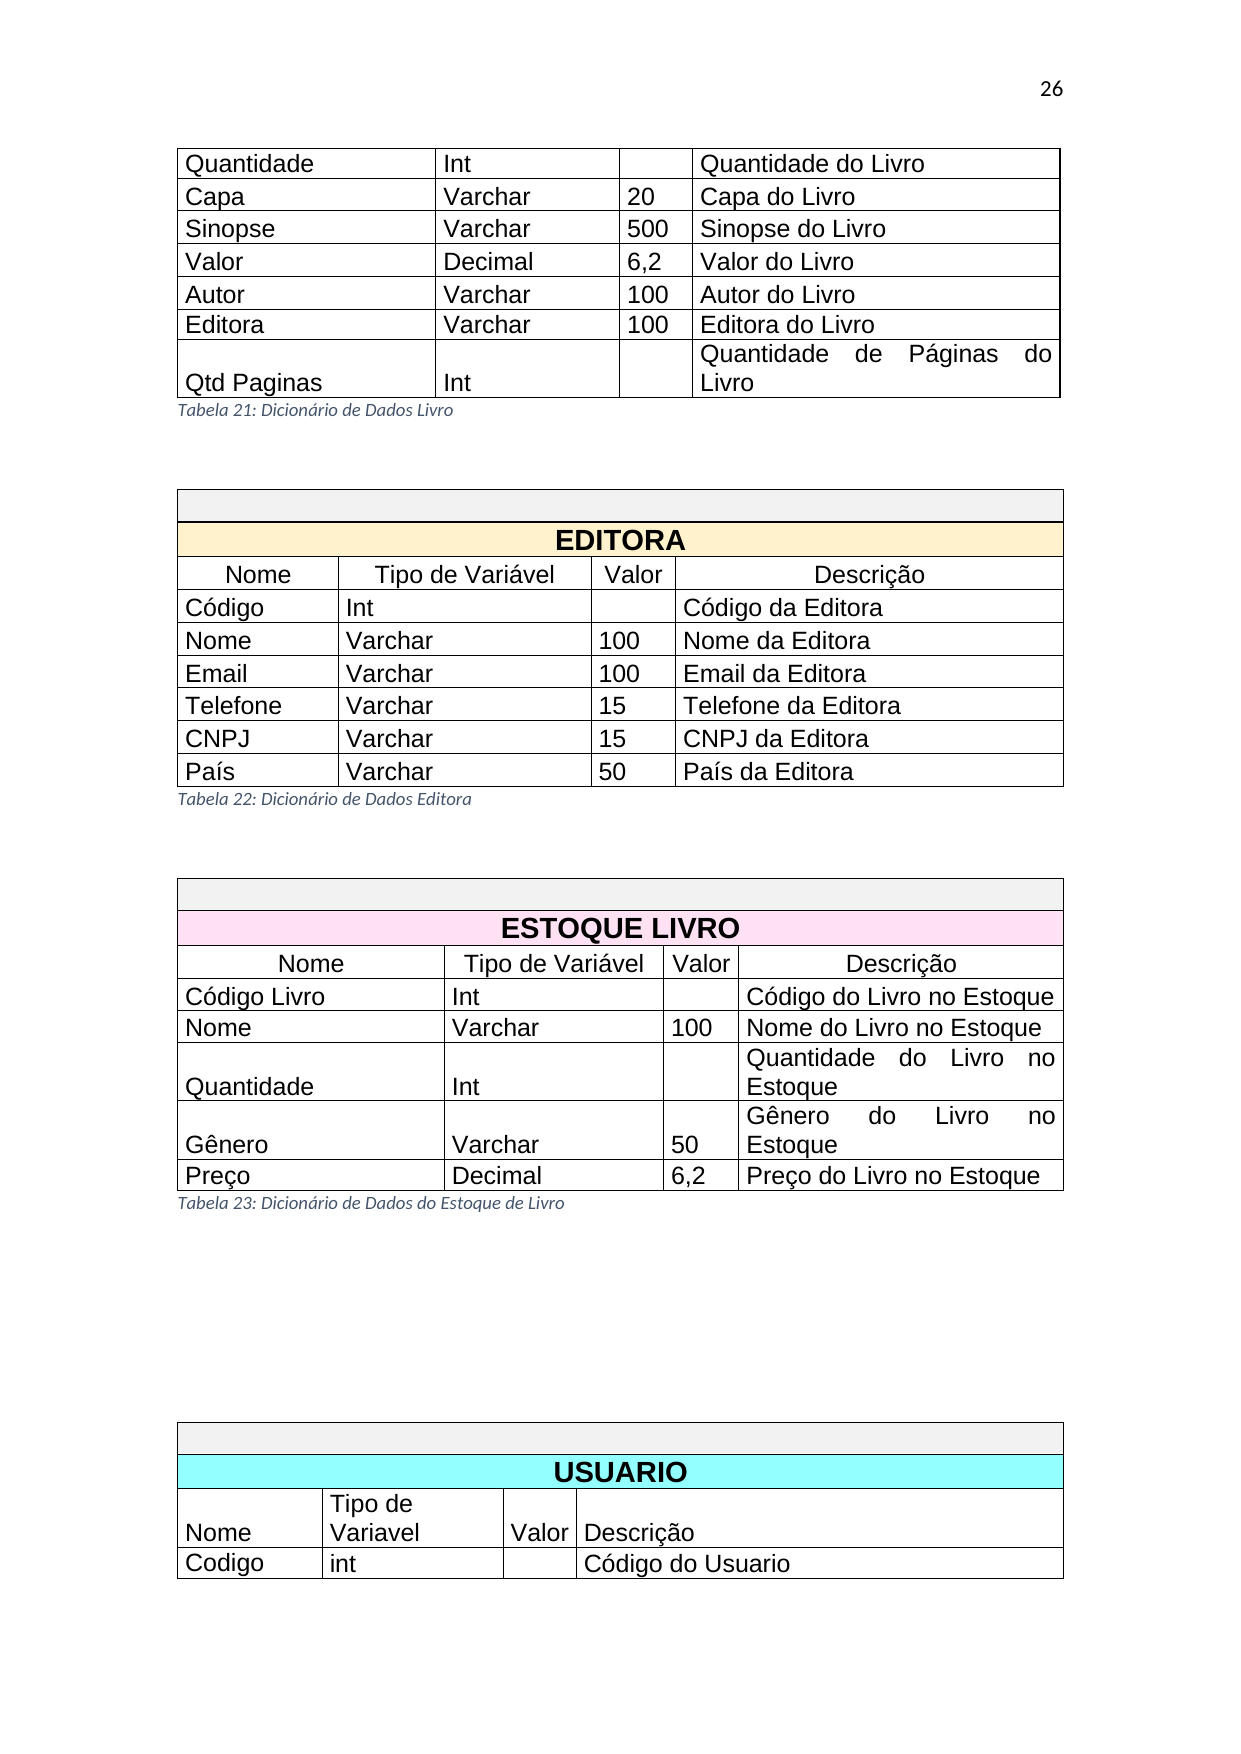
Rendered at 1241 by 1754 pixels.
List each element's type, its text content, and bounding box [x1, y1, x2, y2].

table_cell 100 [664, 1011, 738, 1042]
table_cell Quantidade do Livro [693, 149, 1059, 177]
table_cell Varchar [339, 721, 591, 753]
table_cell Email [178, 656, 338, 687]
table_cell EDITORA [178, 523, 1063, 556]
table_cell Descrição [739, 946, 1063, 978]
table_cell Autor [178, 277, 435, 309]
table_cell 500 [620, 211, 692, 243]
table_cell 6,2 [664, 1160, 738, 1190]
table_cell Varchar [445, 1101, 663, 1159]
table_cell Telefone da Editora [676, 688, 1063, 720]
table_cell [664, 979, 738, 1010]
table_cell Varchar [436, 211, 619, 243]
table_cell [620, 149, 692, 177]
table_cell Nome [178, 557, 338, 589]
table_cell Código do Livro no Estoque [739, 979, 1063, 1010]
table_cell Valor do Livro [693, 244, 1059, 276]
table_cell Preço [178, 1160, 444, 1190]
table_cell Valor [504, 1489, 576, 1547]
table_cell [504, 1548, 576, 1578]
table_cell Quantidade do Livro no Estoque [739, 1043, 1063, 1100]
table_cell 100 [592, 656, 675, 687]
table_cell [620, 340, 692, 397]
table_cell Descrição [676, 557, 1063, 589]
table_cell 15 [592, 721, 675, 753]
table_cell Preço do Livro no Estoque [739, 1160, 1063, 1190]
table_cell Varchar [339, 688, 591, 720]
text Tabela 22: Dicionário de Dados Editora [177, 787, 1063, 810]
table_cell Capa [178, 179, 435, 210]
table_cell 50 [592, 754, 675, 786]
table_cell Int [445, 979, 663, 1010]
table_cell Tipo de Variavel [323, 1489, 503, 1547]
table_cell Editora [178, 310, 435, 338]
table_cell País da Editora [676, 754, 1063, 786]
table_cell Quantidade [178, 149, 435, 177]
table_cell Qtd Paginas [178, 340, 435, 397]
table_cell Valor [178, 244, 435, 276]
table_cell 100 [620, 277, 692, 309]
table_cell Int [436, 340, 619, 397]
table_cell USUARIO [178, 1455, 1063, 1488]
table_cell Nome [178, 1011, 444, 1042]
table_cell Gênero do Livro no Estoque [739, 1101, 1063, 1159]
table_cell ESTOQUE LIVRO [178, 911, 1063, 945]
table_cell Sinopse do Livro [693, 211, 1059, 243]
table_cell Nome da Editora [676, 623, 1063, 654]
table_cell Código da Editora [676, 590, 1063, 622]
text Tabela 21: Dicionário de Dados Livro [177, 398, 1063, 421]
table_cell Nome do Livro no Estoque [739, 1011, 1063, 1042]
text Tabela 23: Dicionário de Dados do Estoque de Livro [177, 1191, 1063, 1214]
table_cell Varchar [445, 1011, 663, 1042]
table_header [178, 879, 1063, 910]
table_cell Varchar [339, 754, 591, 786]
table_cell País [178, 754, 338, 786]
table_cell Nome [178, 623, 338, 654]
table_cell Quantidade [178, 1043, 444, 1100]
table_cell Decimal [436, 244, 619, 276]
table_cell 100 [620, 310, 692, 338]
table_cell CNPJ da Editora [676, 721, 1063, 753]
table_cell Email da Editora [676, 656, 1063, 687]
table_cell Int [445, 1043, 663, 1100]
table_cell Tipo de Variável [339, 557, 591, 589]
table_cell Valor [592, 557, 675, 589]
table_cell Código Livro [178, 979, 444, 1010]
table_cell Capa do Livro [693, 179, 1059, 210]
table_cell Int [436, 149, 619, 177]
table_cell Int [339, 590, 591, 622]
table_cell Descrição [577, 1489, 1063, 1547]
table_cell Varchar [436, 179, 619, 210]
table_cell Nome [178, 946, 444, 978]
table_cell 6,2 [620, 244, 692, 276]
table_cell 50 [664, 1101, 738, 1159]
table_cell 15 [592, 688, 675, 720]
table_cell [592, 590, 675, 622]
table_cell Código do Usuario [577, 1548, 1063, 1578]
table_cell Nome [178, 1489, 322, 1547]
table_cell 20 [620, 179, 692, 210]
table_cell Varchar [339, 623, 591, 654]
table_cell Varchar [339, 656, 591, 687]
table_header [178, 1423, 1063, 1453]
table_cell Autor do Livro [693, 277, 1059, 309]
table_cell Tipo de Variável [445, 946, 663, 978]
table_cell Varchar [436, 310, 619, 338]
table_cell Código [178, 590, 338, 622]
table_cell Codigo [178, 1548, 322, 1578]
table_cell Decimal [445, 1160, 663, 1190]
table_cell Quantidade de Páginas do Livro [693, 340, 1059, 397]
table_cell Sinopse [178, 211, 435, 243]
table_cell Editora do Livro [693, 310, 1059, 338]
table_cell [664, 1043, 738, 1100]
table_cell 100 [592, 623, 675, 654]
table_cell Gênero [178, 1101, 444, 1159]
table_cell Varchar [436, 277, 619, 309]
table_cell int [323, 1548, 503, 1578]
table_cell Telefone [178, 688, 338, 720]
table_cell Valor [664, 946, 738, 978]
table_header [178, 490, 1063, 521]
table_cell CNPJ [178, 721, 338, 753]
